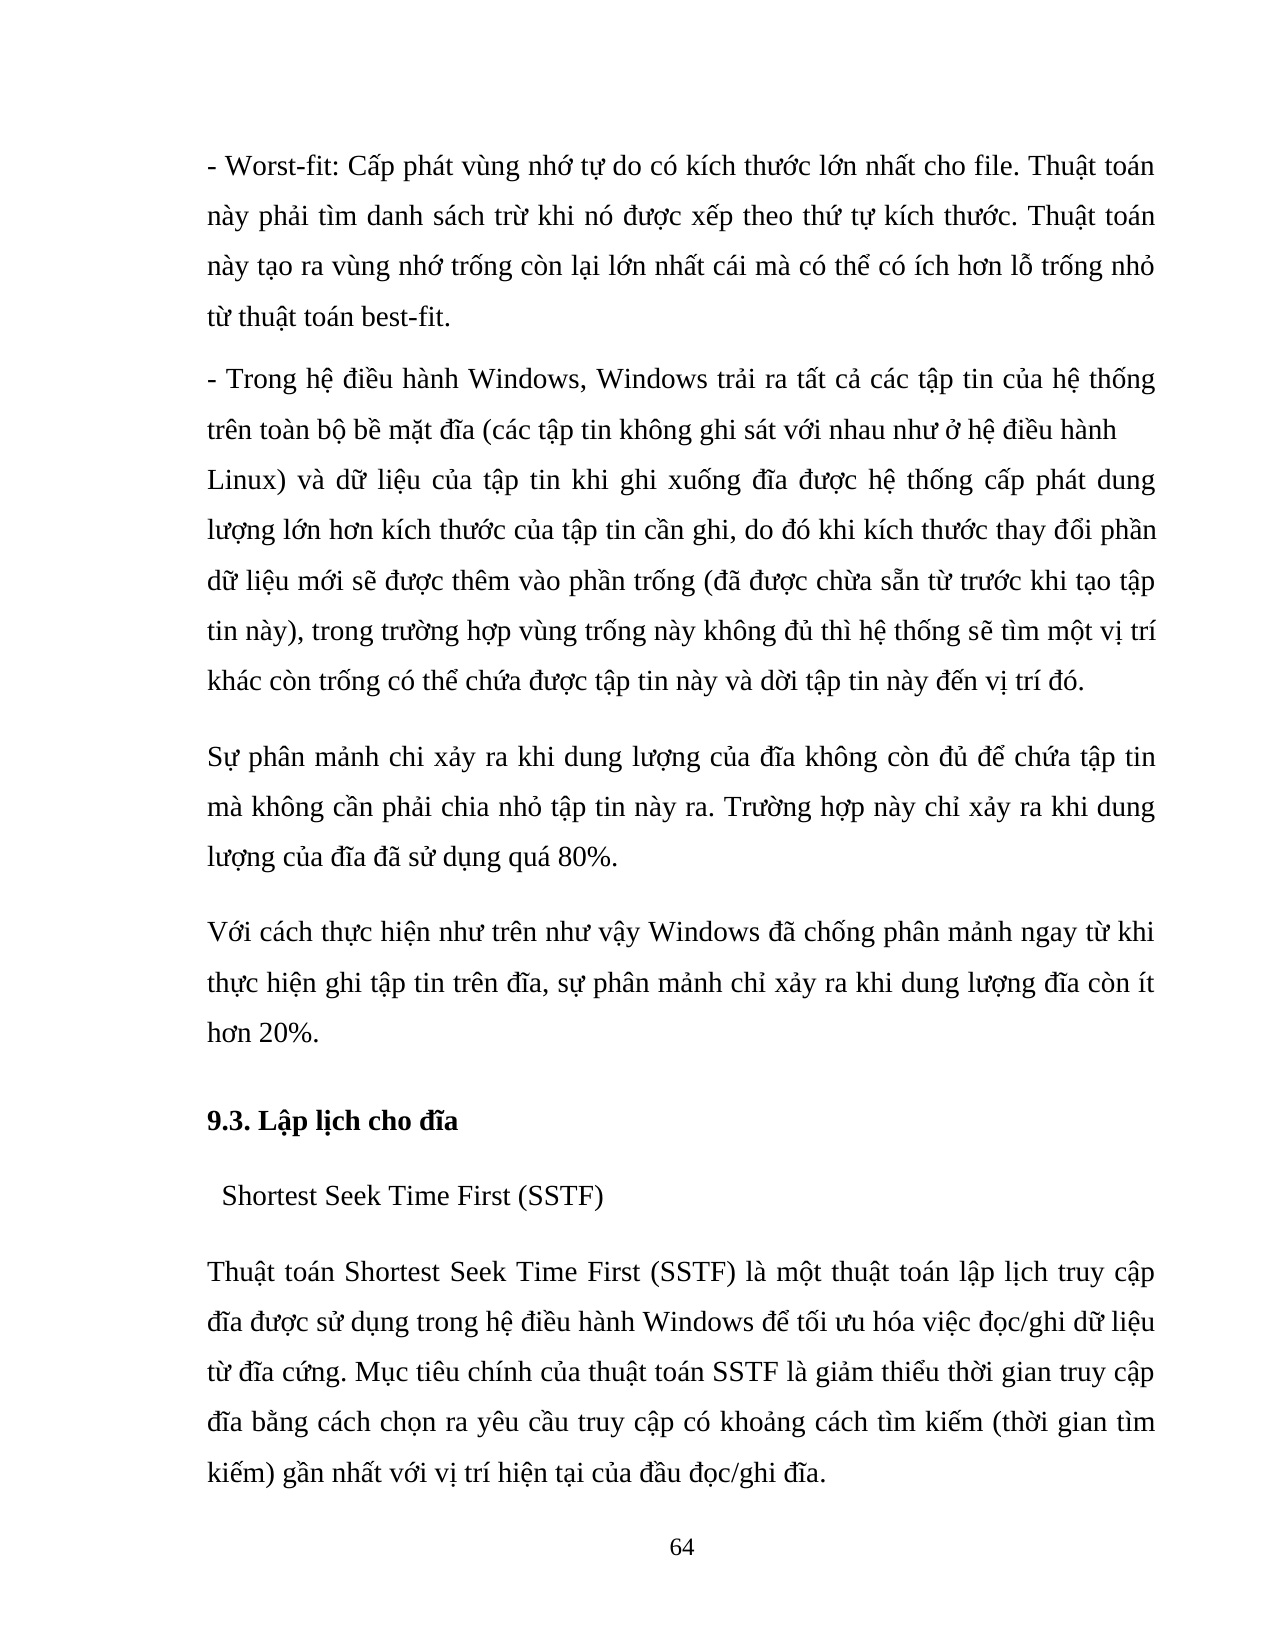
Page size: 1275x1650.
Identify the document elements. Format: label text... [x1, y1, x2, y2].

text Sự phân mảnh chi xảy ra khi dung lượng của đĩa không còn đủ để chứa tập tin mà không cần phải chia nhỏ tập tin này ra. Trường hợp này chỉ xảy ra khi dung lượng của đĩa đã sử dụng quá 80%. [207, 739, 1157, 873]
text Shortest Seek Time First (SSTF) [207, 1178, 1157, 1212]
text - Worst-fit: Cấp phát vùng nhớ tự do có kích thước lớn nhất cho file. Thuật toán này phải tìm danh sách trừ khi nó được xếp theo thứ tự kích thước. Thuật toán này tạo ra vùng nhớ trống còn lại lớn nhất cái mà có thể có ích hơn lỗ trống nhỏ từ thuật toán best-fit. [207, 148, 1157, 332]
subtitle 9.3. Lập lịch cho đĩa [207, 1103, 1157, 1137]
text Thuật toán Shortest Seek Time First (SSTF) là một thuật toán lập lịch truy cập đĩa được sử dụng trong hệ điều hành Windows để tối ưu hóa việc đọc/ghi dữ liệu từ đĩa cứng. Mục tiêu chính của thuật toán SSTF là giảm thiểu thời gian truy cập đĩa bằng cách chọn ra yêu cầu truy cập có khoảng cách tìm kiếm (thời gian tìm kiếm) gần nhất với vị trí hiện tại của đầu đọc/ghi đĩa. [207, 1254, 1157, 1488]
text Với cách thực hiện như trên như vậy Windows đã chống phân mảnh ngay từ khi thực hiện ghi tập tin trên đĩa, sự phân mảnh chỉ xảy ra khi dung lượng đĩa còn ít hơn 20%. [207, 914, 1157, 1049]
text Linux) và dữ liệu của tập tin khi ghi xuống đĩa được hệ thống cấp phát dung lượng lớn hơn kích thước của tập tin cần ghi, do đó khi kích thước thay đổi phần dữ liệu mới sẽ được thêm vào phần trống (đã được chừa sẵn từ trước khi tạo tập tin này), trong trường hợp vùng trống này không đủ thì hệ thống sẽ tìm một vị trí khác còn trống có thể chứa được tập tin này và dời tập tin này đến vị trí đó. [207, 462, 1157, 697]
text - Trong hệ điều hành Windows, Windows trải ra tất cả các tập tin của hệ thống trên toàn bộ bề mặt đĩa (các tập tin không ghi sát với nhau như ở hệ điều hành [207, 361, 1157, 445]
